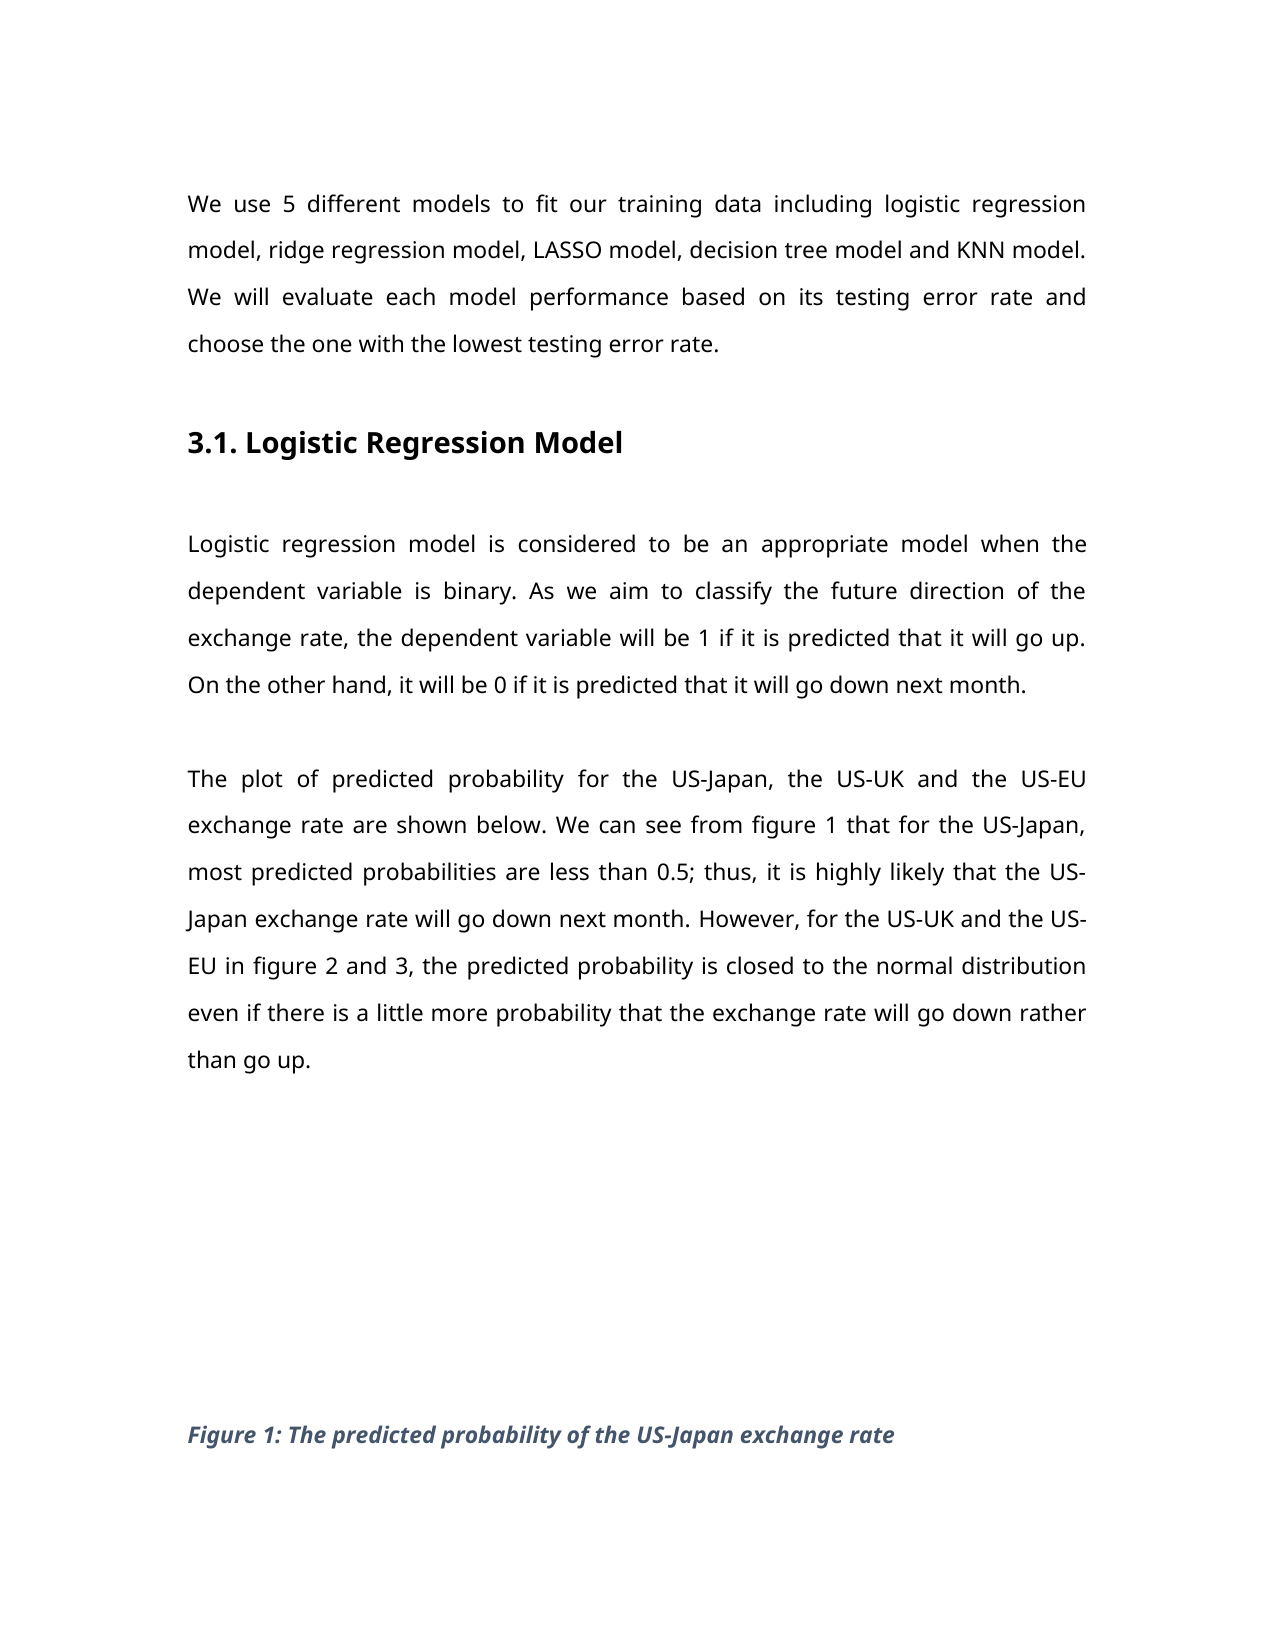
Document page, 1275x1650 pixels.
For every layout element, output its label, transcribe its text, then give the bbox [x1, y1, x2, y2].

text 3.1. Logistic Regression Model [187, 422, 1087, 462]
text Logistic regression model is considered to be an appropriate model when the dependent variable is binary. As we aim to classify the future direction of the exchange rate, the dependent variable will be 1 if it is predicted that it will go up. On the other hand, it will be 0 if it is predicted that it will go down next month. [187, 528, 1087, 700]
text The plot of predicted probability for the US-Japan, the US-UK and the US-EU exchange rate are shown below. We can see from figure 1 that for the US-Japan, most predicted probabilities are less than 0.5; thus, it is highly likely that the US-Japan exchange rate will go down next month. However, for the US-UK and the US-EU in figure 2 and 3, the predicted probability is closed to the normal distribution even if there is a little more probability that the exchange rate will go down rather than go up. [187, 763, 1087, 1075]
text We use 5 different models to fit our training data including logistic regression model, ridge regression model, LASSO model, decision tree model and KNN model. We will evaluate each model performance based on its testing error rate and choose the one with the lowest testing error rate. [187, 187, 1087, 359]
text Figure 1: The predicted probability of the US-Japan exchange rate [187, 1419, 1087, 1450]
